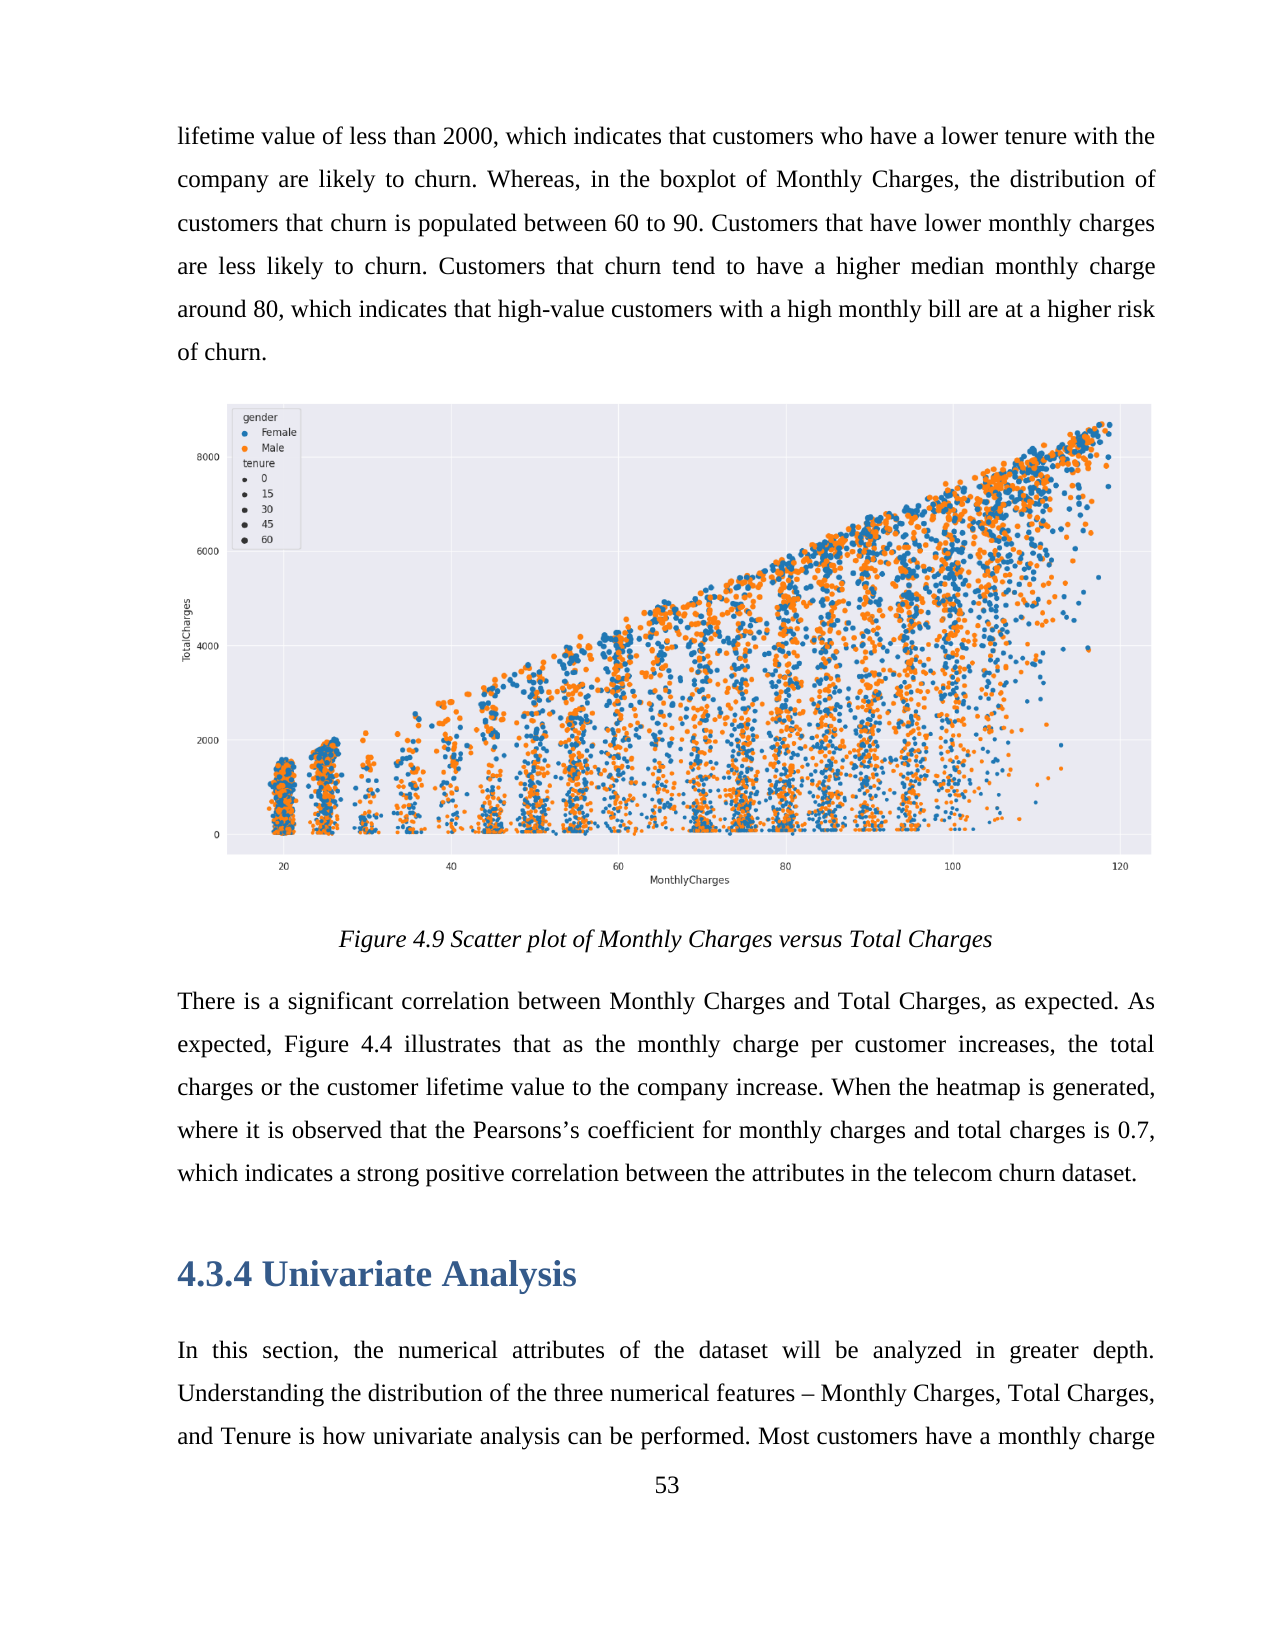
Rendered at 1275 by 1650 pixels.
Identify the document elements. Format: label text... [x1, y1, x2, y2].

text There is a significant correlation between Monthly Charges and Total Charges, as expected. As expected, Figure 4.4 illustrates that as the monthly charge per customer increases, the total charges or the customer lifetime value to the company increase. When the heatmap is generated, where it is observed that the Pearsons’s coefficient for monthly charges and total charges is 0.7, which indicates a strong positive correlation between the attributes in the telecom churn dataset. [177, 986, 1156, 1187]
subtitle 4.3.4 Univariate Analysis [177, 1252, 1156, 1295]
picture [177, 398, 1157, 891]
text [177, 121, 1156, 366]
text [177, 1335, 1156, 1450]
